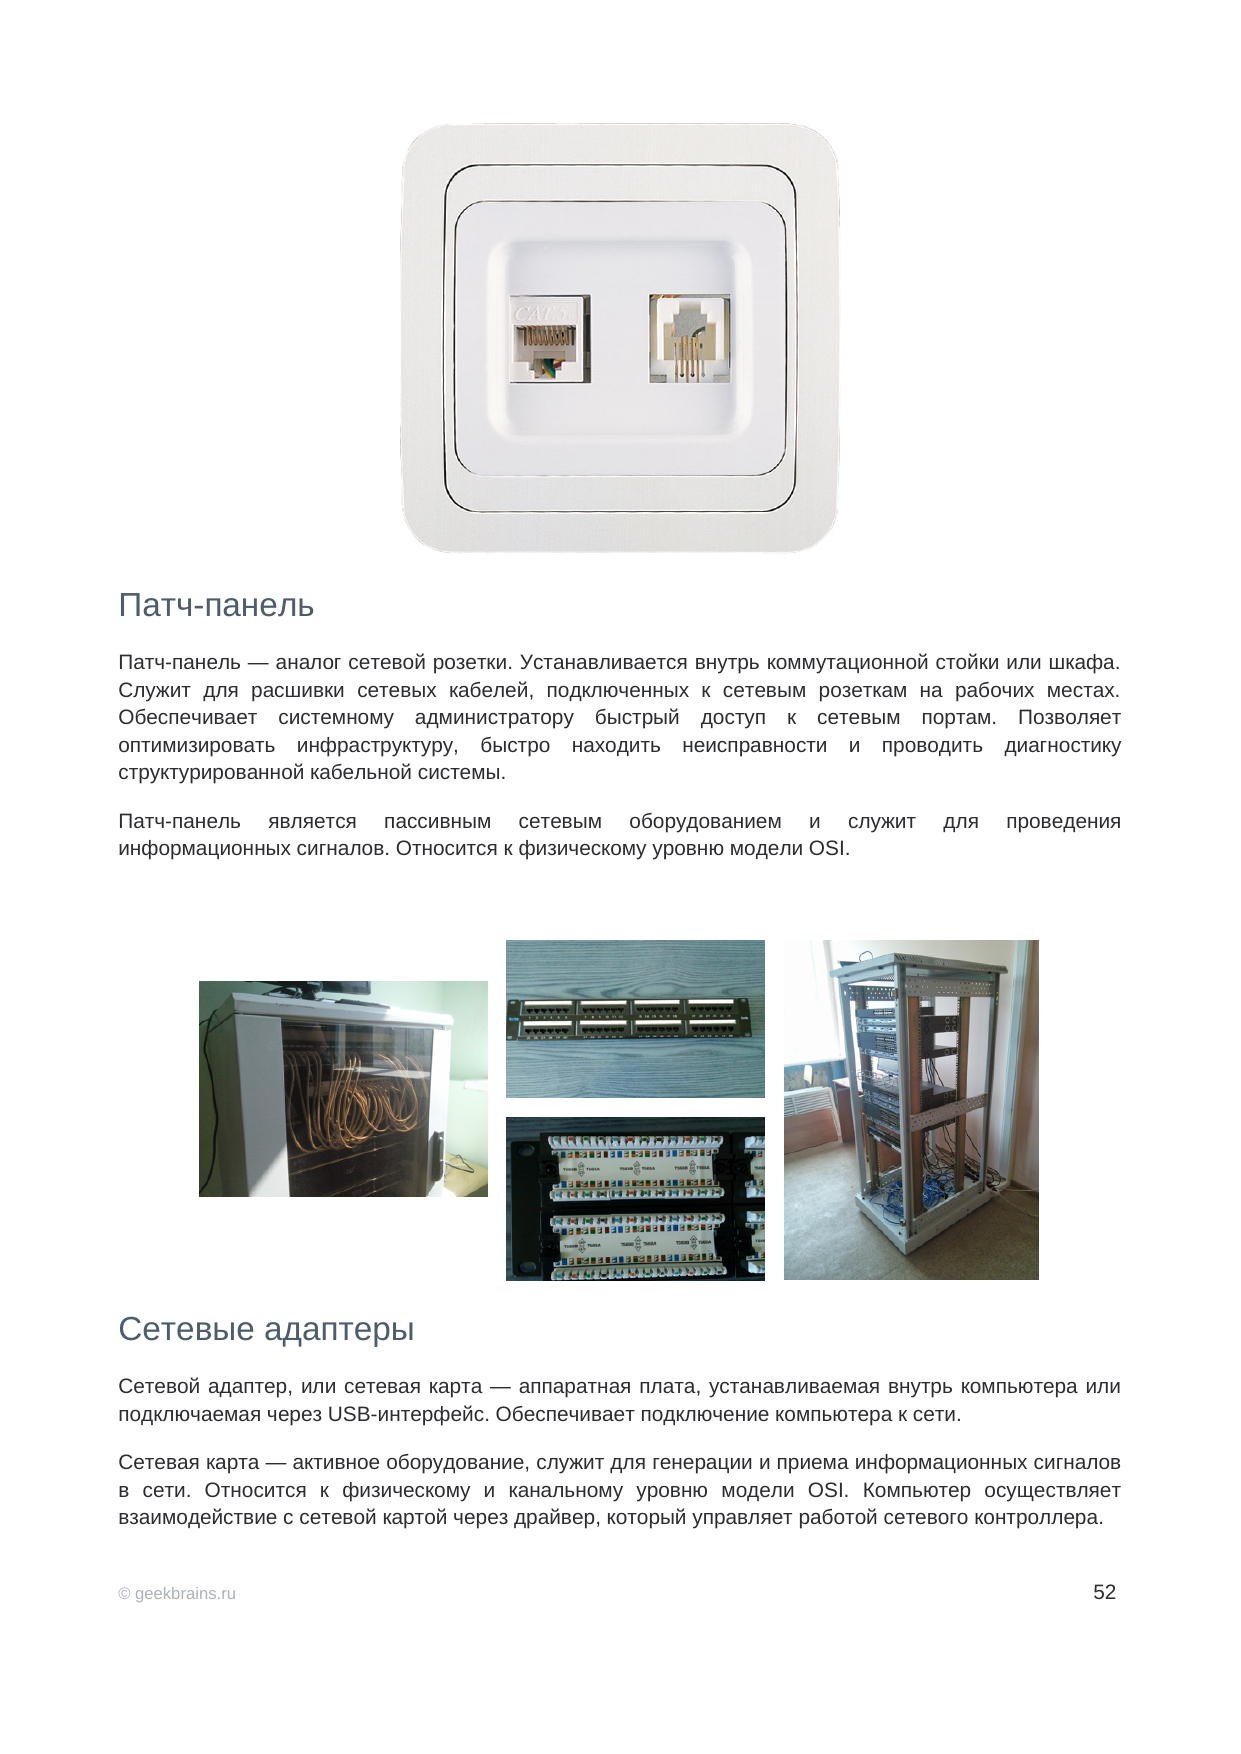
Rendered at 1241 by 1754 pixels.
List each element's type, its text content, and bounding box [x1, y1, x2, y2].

text Патч-панель является пассивным сетевым оборудованием и служит для проведения информационных сигналов. Относится к физическому уровню модели OSI. [118, 808, 1122, 860]
text Сетевая карта — активное оборудование, служит для генерации и приема информационных сигналов в сети. Относится к физическому и канальному уровню модели OSI. Компьютер осуществляет взаимодействие с сетевой картой через драйвер, который управляет работой сетевого контроллера. [118, 1450, 1122, 1529]
text Патч-панель — аналог сетевой розетки. Устанавливается внутрь коммутационной стойки или шкафа. Служит для расшивки сетевых кабелей, подключенных к сетевым розеткам на рабочих местах. Обеспечивает системному администратору быстрый доступ к сетевым портам. Позволяет оптимизировать инфраструктуру, быстро находить неисправности и проводить диагностику структурированной кабельной системы. [118, 650, 1122, 784]
picture [400, 118, 841, 559]
subtitle Патч-панель [118, 585, 1122, 623]
picture [196, 932, 1044, 1285]
text Сетевой адаптер, или сетевая карта — аппаратная плата, устанавливаемая внутрь компьютера или подключаемая через USB-интерфейс. Обеспечивает подключение компьютера к сети. [118, 1374, 1122, 1426]
subtitle Сетевые адаптеры [118, 1309, 1122, 1348]
